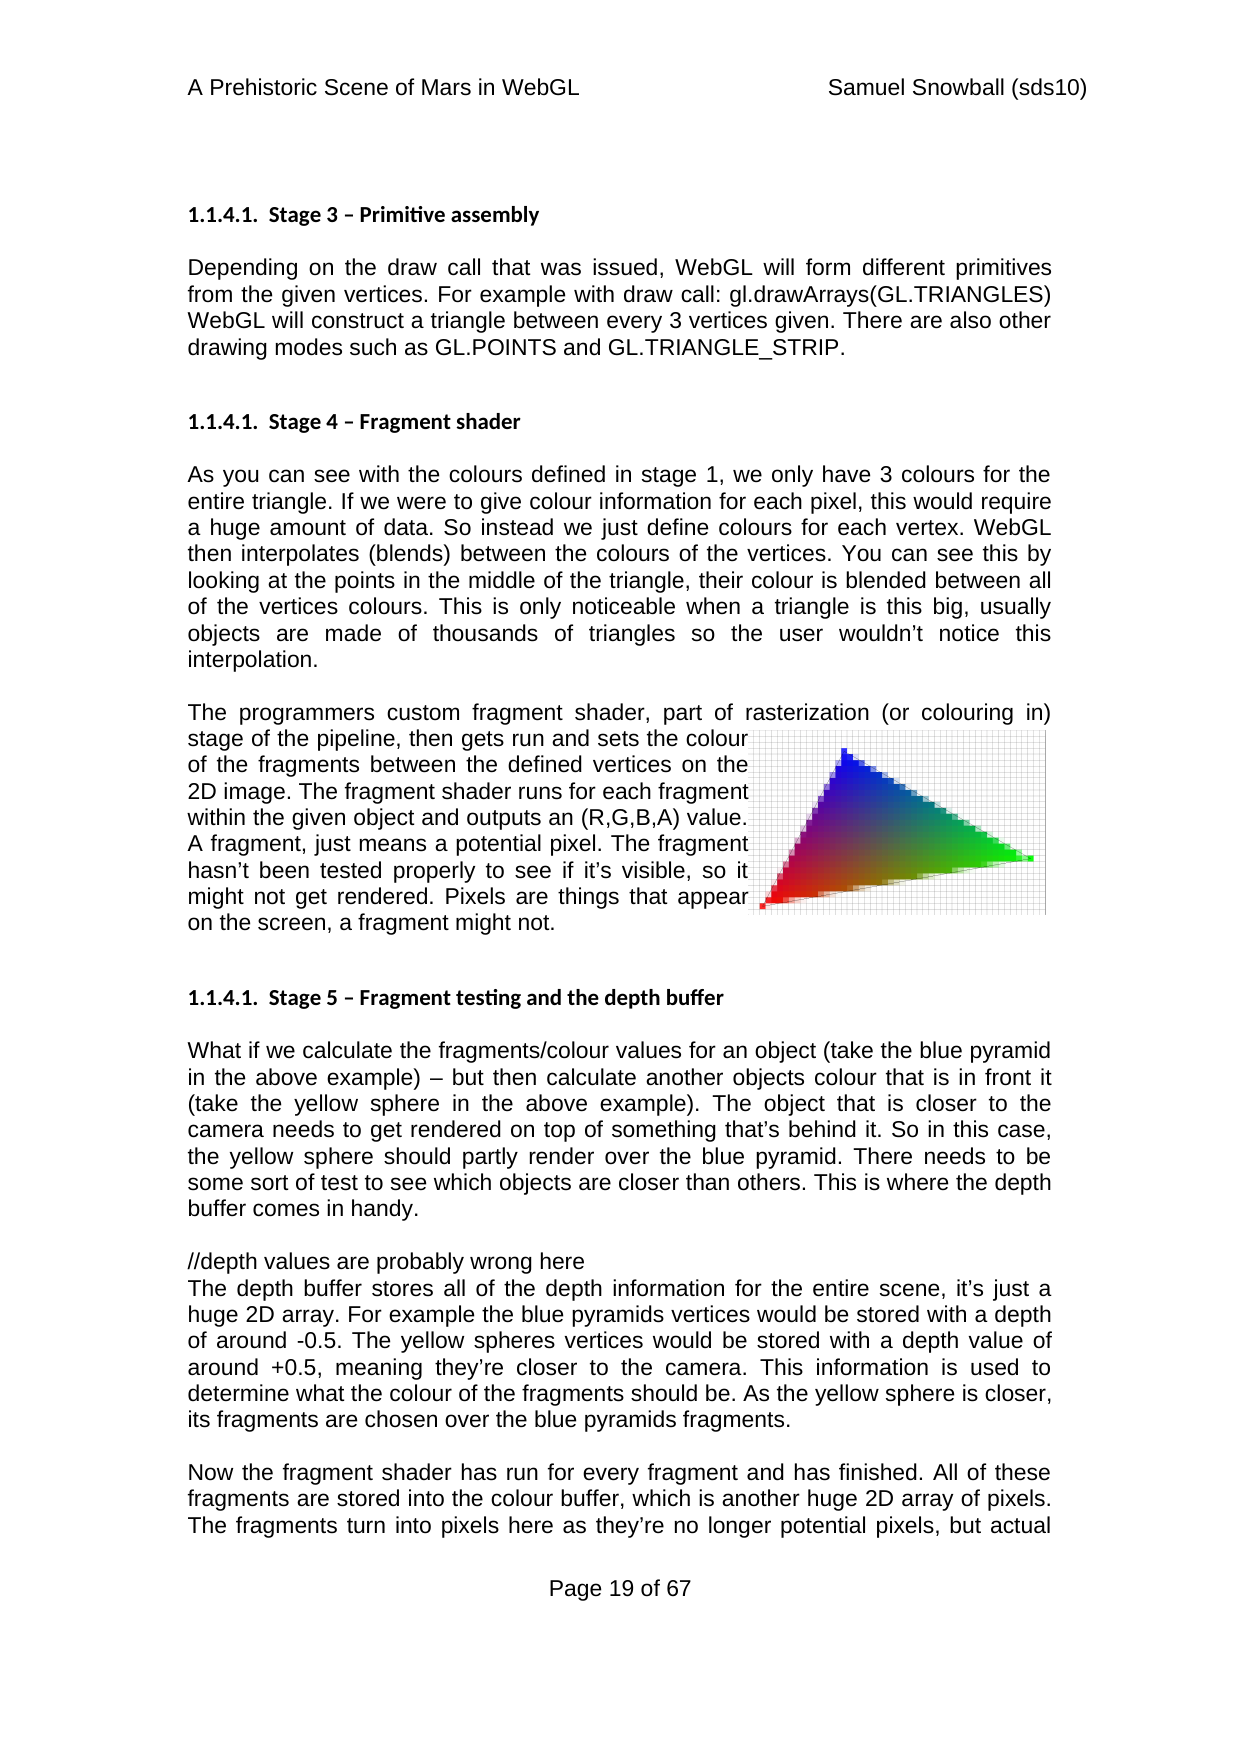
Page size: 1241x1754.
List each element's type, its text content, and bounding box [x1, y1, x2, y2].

text //depth values are probably wrong here [187, 1248, 1053, 1274]
text The depth buffer stores all of the depth information for the entire scene, it’s just a huge 2D array. For example the blue pyramids vertices would be stored with a depth of around -0.5. The yellow spheres vertices would be stored with a depth value of around +0.5, meaning they’re closer to the camera. This information is used to determine what the colour of the fragments should be. As the yellow sphere is closer, its fragments are chosen over the blue pyramids fragments. [187, 1274, 1053, 1433]
text Depending on the draw call that was issued, WebGL will form different primitives from the given vertices. For example with draw call: gl.drawArrays(GL.TRIANGLES) WebGL will construct a triangle between every 3 vertices given. There are also other drawing modes such as GL.POINTS and GL.TRIANGLE_STRIP. [187, 254, 1053, 360]
text The programmers custom fragment shader, part of rasterization (or colouring in) stage of the pipeline, then gets run and sets the colour of the fragments between the defined vertices on the 2D image. The fragment shader runs for each fragment within the given object and outputs an (R,G,B,A) value. A fragment, just means a potential pixel. The fragment hasn’t been tested properly to see if it’s visible, so it might not get rendered. Pixels are things that appear on the screen, a fragment might not. [187, 698, 1053, 936]
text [187, 1459, 1053, 1538]
text What if we calculate the fragments/colour values for an object (take the blue pyramid in the above example) – but then calculate another objects colour that is in front it (take the yellow sphere in the above example). The object that is closer to the camera needs to get rendered on top of something that’s behind it. So in this case, the yellow sphere should partly render over the blue pyramid. There needs to be some sort of test to see which objects are closer than others. This is where the depth buffer comes in handy. [187, 1037, 1053, 1222]
subtitle 1.1.4.1. Stage 3 – Primitive assembly [187, 200, 1053, 228]
text As you can see with the colours defined in stage 1, we only have 3 colours for the entire triangle. If we were to give colour information for each pixel, this would require a huge amount of data. So instead we just define colours for each vertex. WebGL then interpolates (blends) between the colours of the vertices. You can see this by looking at the points in the middle of the triangle, their colour is blended between all of the vertices colours. This is only noticeable when a triangle is this big, usually objects are made of thousands of triangles so the user wouldn’t notice this interpolation. [187, 461, 1053, 672]
subtitle 1.1.4.1. Stage 5 – Fragment testing and the depth buffer [187, 983, 1053, 1011]
subtitle 1.1.4.1. Stage 4 – Fragment shader [187, 407, 1053, 435]
